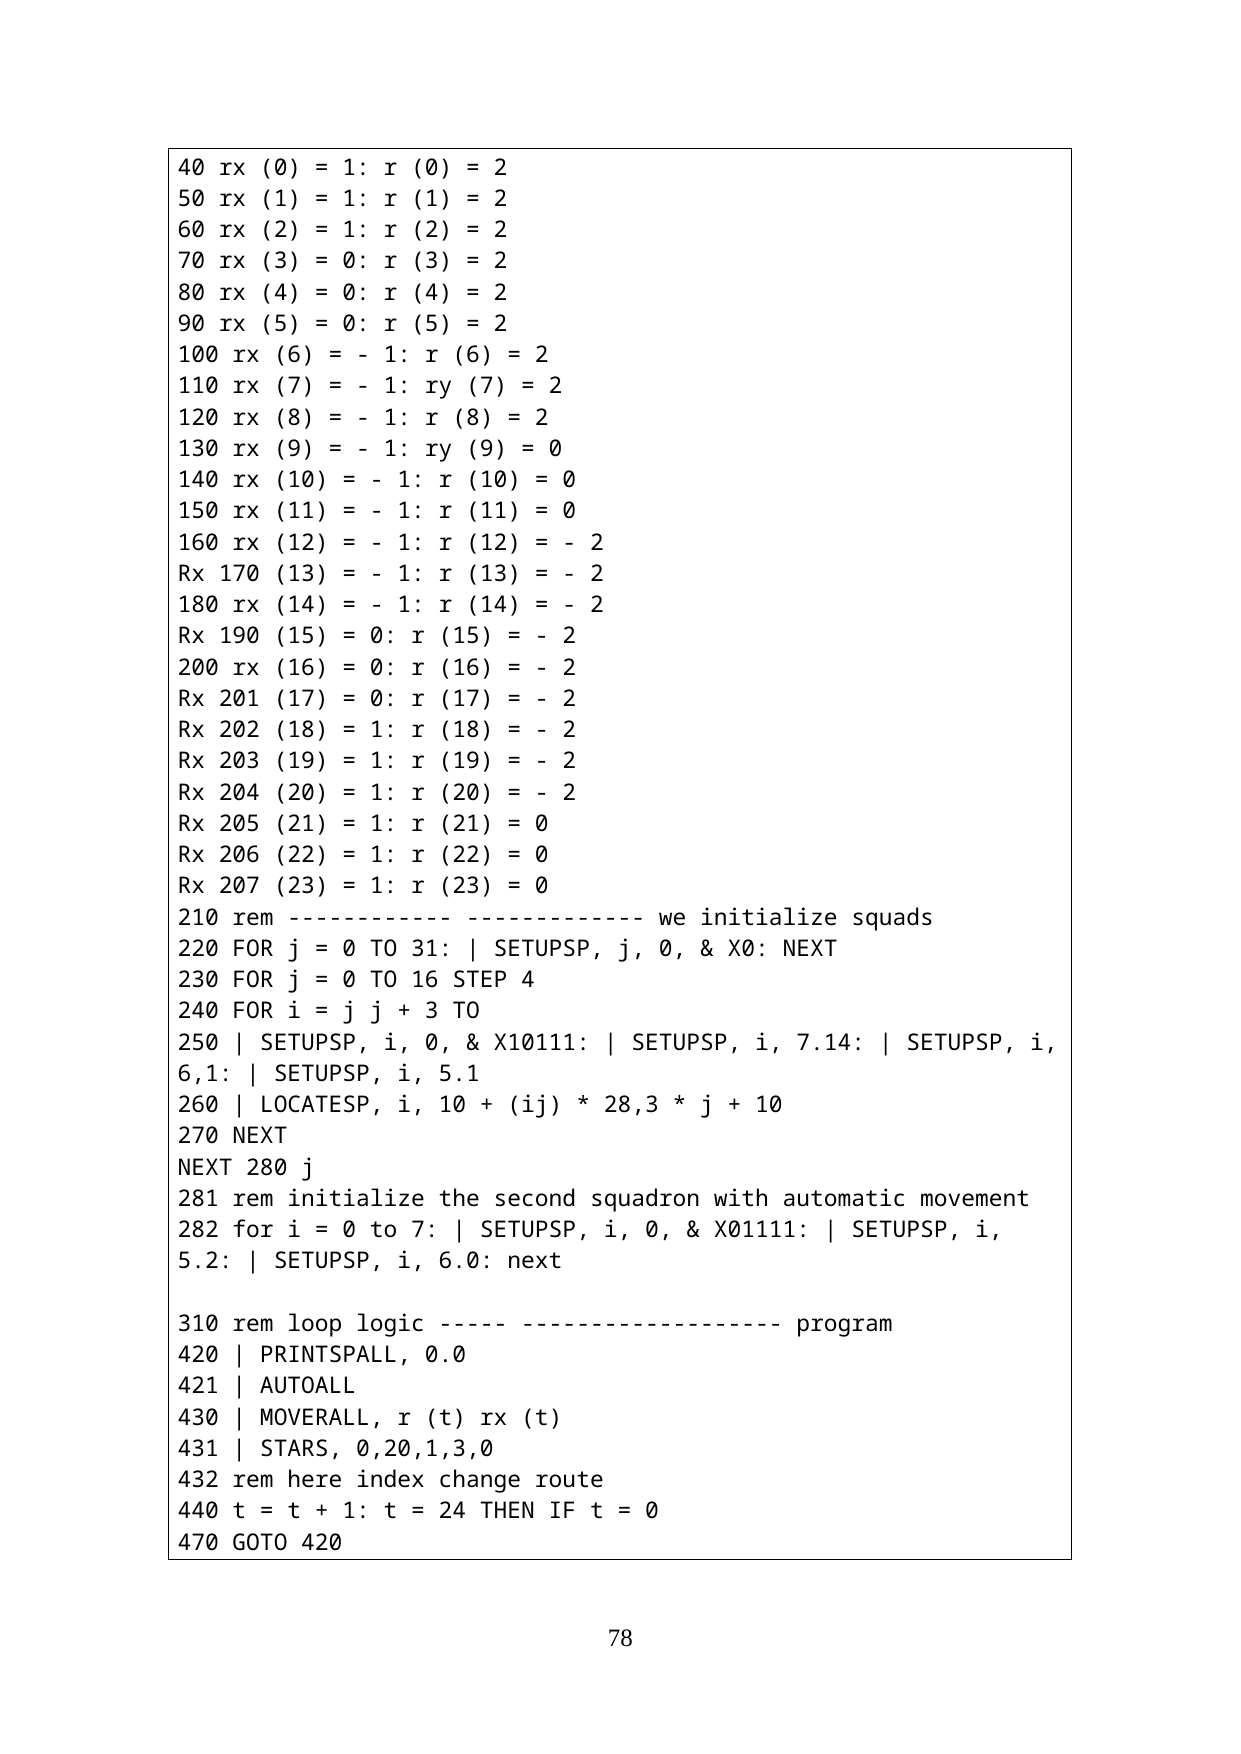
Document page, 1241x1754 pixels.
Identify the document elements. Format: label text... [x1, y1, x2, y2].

text Rx 204 (20) = 1: r (20) = - 2 [177, 776, 1063, 807]
text 150 rx (11) = - 1: r (11) = 0 [177, 494, 1063, 526]
text 210 rem ------------ ------------- we initialize squads [177, 901, 1063, 932]
text 200 rx (16) = 0: r (16) = - 2 [177, 651, 1063, 682]
text Rx 207 (23) = 1: r (23) = 0 [177, 869, 1063, 901]
text 420 | PRINTSPALL, 0.0 [177, 1338, 1063, 1369]
text 140 rx (10) = - 1: r (10) = 0 [177, 463, 1063, 494]
text Rx 205 (21) = 1: r (21) = 0 [177, 807, 1063, 838]
text 220 FOR j = 0 TO 31: | SETUPSP, j, 0, & X0: NEXT [177, 932, 1063, 963]
text 160 rx (12) = - 1: r (12) = - 2 [177, 526, 1063, 557]
text 110 rx (7) = - 1: ry (7) = 2 [177, 369, 1063, 401]
text 100 rx (6) = - 1: r (6) = 2 [177, 338, 1063, 369]
text 90 rx (5) = 0: r (5) = 2 [177, 307, 1063, 338]
text 432 rem here index change route [177, 1463, 1063, 1494]
text 281 rem initialize the second squadron with automatic movement [177, 1182, 1063, 1213]
text 60 rx (2) = 1: r (2) = 2 [177, 213, 1063, 244]
text 240 FOR i = j j + 3 TO [177, 994, 1063, 1026]
text Rx 190 (15) = 0: r (15) = - 2 [177, 619, 1063, 651]
text Rx 202 (18) = 1: r (18) = - 2 [177, 713, 1063, 744]
text 70 rx (3) = 0: r (3) = 2 [177, 244, 1063, 276]
text 80 rx (4) = 0: r (4) = 2 [177, 276, 1063, 307]
text 230 FOR j = 0 TO 16 STEP 4 [177, 963, 1063, 994]
text Rx 201 (17) = 0: r (17) = - 2 [177, 682, 1063, 713]
text 430 | MOVERALL, r (t) rx (t) [177, 1401, 1063, 1432]
text 130 rx (9) = - 1: ry (9) = 0 [177, 432, 1063, 463]
text 120 rx (8) = - 1: r (8) = 2 [177, 401, 1063, 432]
text Rx 203 (19) = 1: r (19) = - 2 [177, 744, 1063, 776]
text Rx 170 (13) = - 1: r (13) = - 2 [177, 557, 1063, 588]
text 470 GOTO 420 [169, 1523, 1071, 1559]
text 310 rem loop logic ----- ------------------- program [177, 1307, 1063, 1338]
text 260 | LOCATESP, i, 10 + (ij) * 28,3 * j + 10 [177, 1088, 1063, 1119]
text 250 | SETUPSP, i, 0, & X10111: | SETUPSP, i, 7.14: | SETUPSP, i, 6,1: | SETUPSP, i, 5.1 [177, 1026, 1063, 1088]
text 180 rx (14) = - 1: r (14) = - 2 [177, 588, 1063, 619]
text 440 t = t + 1: t = 24 THEN IF t = 0 [177, 1494, 1063, 1523]
text 270 NEXT [177, 1119, 1063, 1151]
text 421 | AUTOALL [177, 1369, 1063, 1401]
text 282 for i = 0 to 7: | SETUPSP, i, 0, & X01111: | SETUPSP, i, 5.2: | SETUPSP, i, 6.0: next [177, 1213, 1063, 1276]
text 50 rx (1) = 1: r (1) = 2 [177, 182, 1063, 213]
text 431 | STARS, 0,20,1,3,0 [177, 1432, 1063, 1463]
text Rx 206 (22) = 1: r (22) = 0 [177, 838, 1063, 869]
text NEXT 280 j [177, 1151, 1063, 1182]
text 40 rx (0) = 1: r (0) = 2 [169, 149, 1071, 182]
